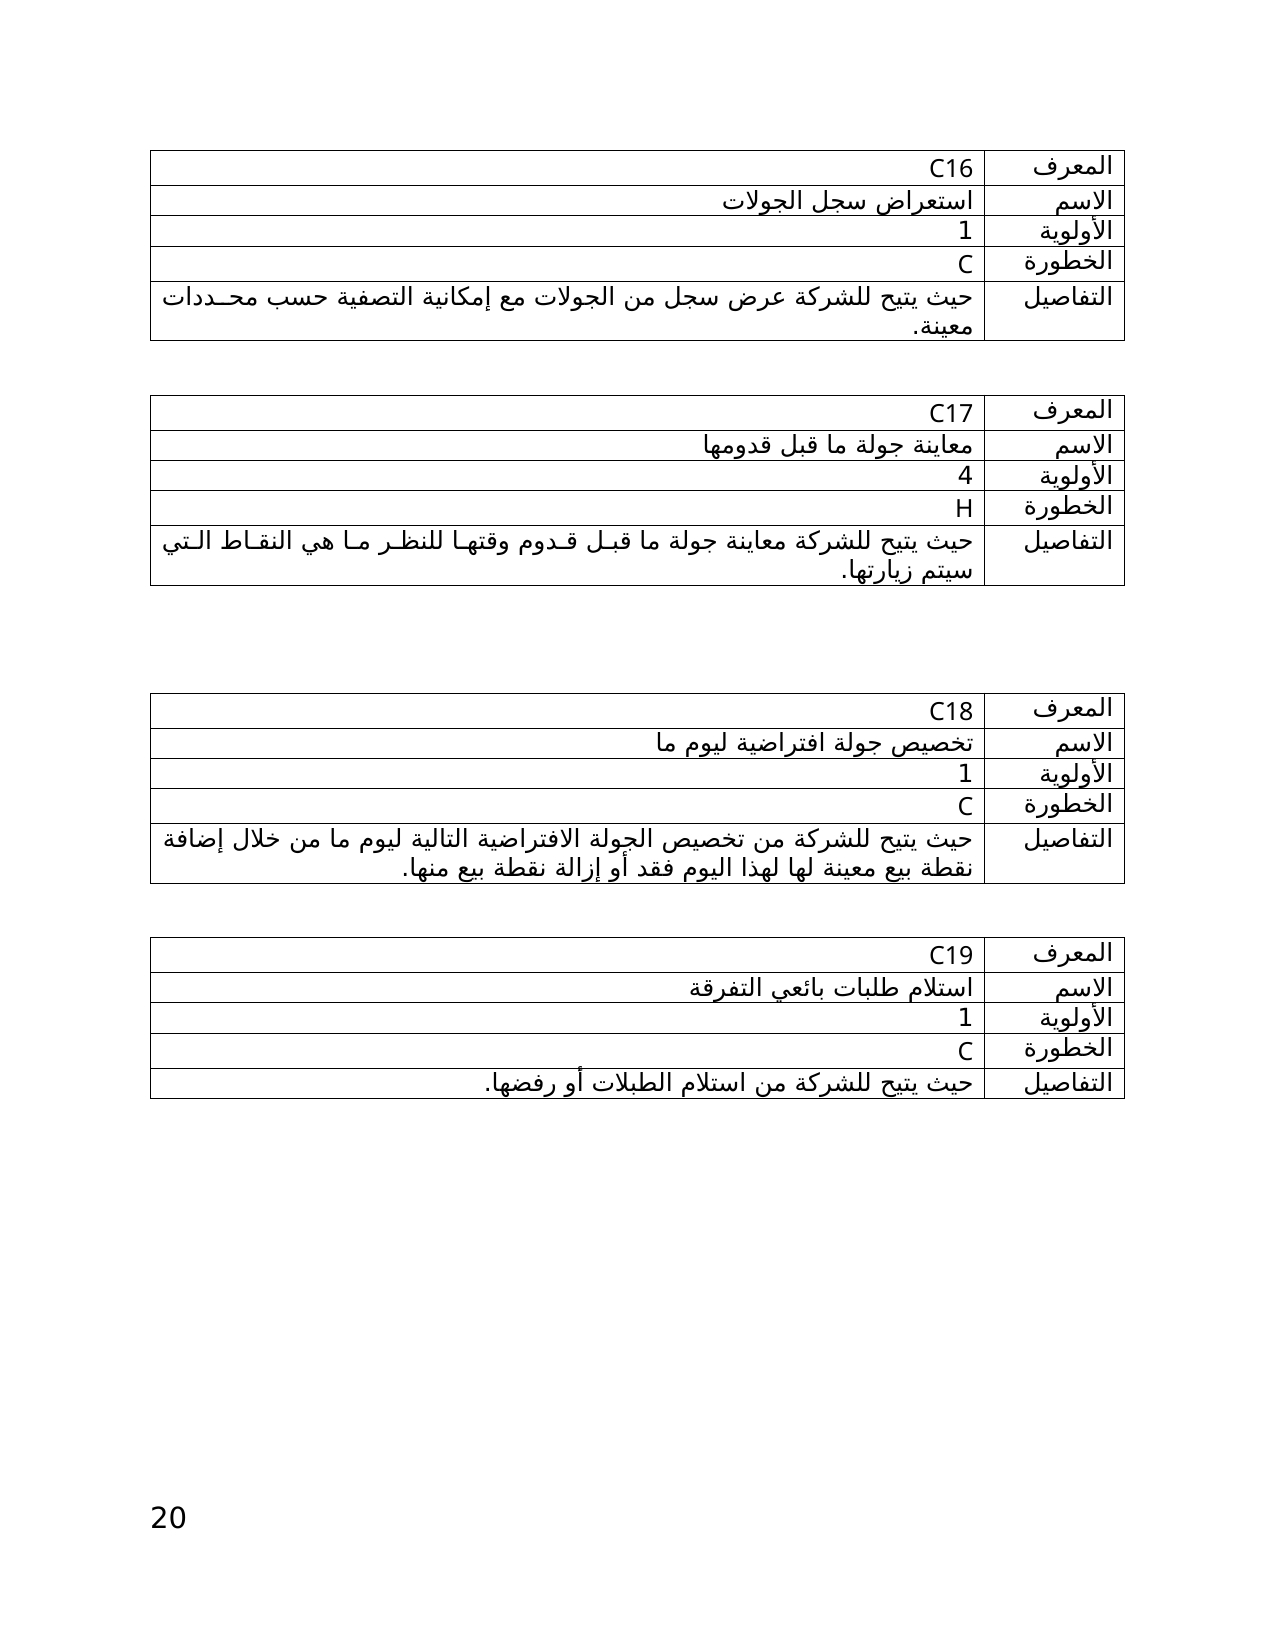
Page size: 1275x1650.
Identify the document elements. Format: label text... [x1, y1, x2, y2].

table_cell C [151, 1034, 984, 1067]
table_cell الاسم [985, 973, 1124, 1002]
table_cell حيث يتيح للشركة عرض سجل من الجولات مع إمكانية التصفية حسب محددات معينة. [151, 282, 984, 340]
table_cell الخطورة [985, 491, 1124, 525]
table_cell 1 [151, 759, 984, 788]
table_cell استلام طلبات بائعي التفرقة [151, 973, 984, 1002]
table_cell C [151, 247, 984, 281]
table_header C19 [151, 938, 984, 972]
table_cell الاسم [985, 186, 1124, 215]
table_cell الاسم [985, 729, 1124, 758]
table_cell استعراض سجل الجولات [151, 186, 984, 215]
table_header C16 [151, 151, 984, 185]
table_cell الخطورة [985, 247, 1124, 281]
table_cell التفاصيل [985, 282, 1124, 340]
table_cell حيث يتيح للشركة من تخصيص الجولة الافتراضية التالية ليوم ما من خلال إضافة نقطة بيع معينة لها لهذا اليوم فقد أو إزالة نقطة بيع منها. [151, 824, 984, 882]
table_header المعرف [985, 396, 1124, 429]
table_cell 1 [151, 216, 984, 246]
table_header المعرف [985, 151, 1124, 185]
table_header المعرف [985, 938, 1124, 972]
table_cell H [151, 491, 984, 525]
table_cell حيث يتيح للشركة معاينة جولة ما قبل قدوم وقتها للنظر ما هي النقاط التي سيتم زيارتها. [151, 526, 984, 584]
table_cell الأولوية [985, 759, 1124, 788]
table_cell الأولوية [985, 1003, 1124, 1032]
table_cell التفاصيل [985, 526, 1124, 584]
table_cell الأولوية [985, 216, 1124, 246]
table_cell الخطورة [985, 1034, 1124, 1067]
table_cell C [151, 789, 984, 823]
table_cell التفاصيل [985, 824, 1124, 882]
table_header المعرف [985, 694, 1124, 727]
table_cell تخصيص جولة افتراضية ليوم ما [151, 729, 984, 758]
table_header C18 [151, 694, 984, 727]
table_header C17 [151, 396, 984, 429]
table_cell 4 [151, 461, 984, 490]
table_cell الأولوية [985, 461, 1124, 490]
table_cell حيث يتيح للشركة من استلام الطبلات أو رفضها. [151, 1069, 984, 1098]
table_cell معاينة جولة ما قبل قدومها [151, 431, 984, 460]
table_cell الخطورة [985, 789, 1124, 823]
table_cell 1 [151, 1003, 984, 1032]
table_cell التفاصيل [985, 1069, 1124, 1098]
table_cell الاسم [985, 431, 1124, 460]
